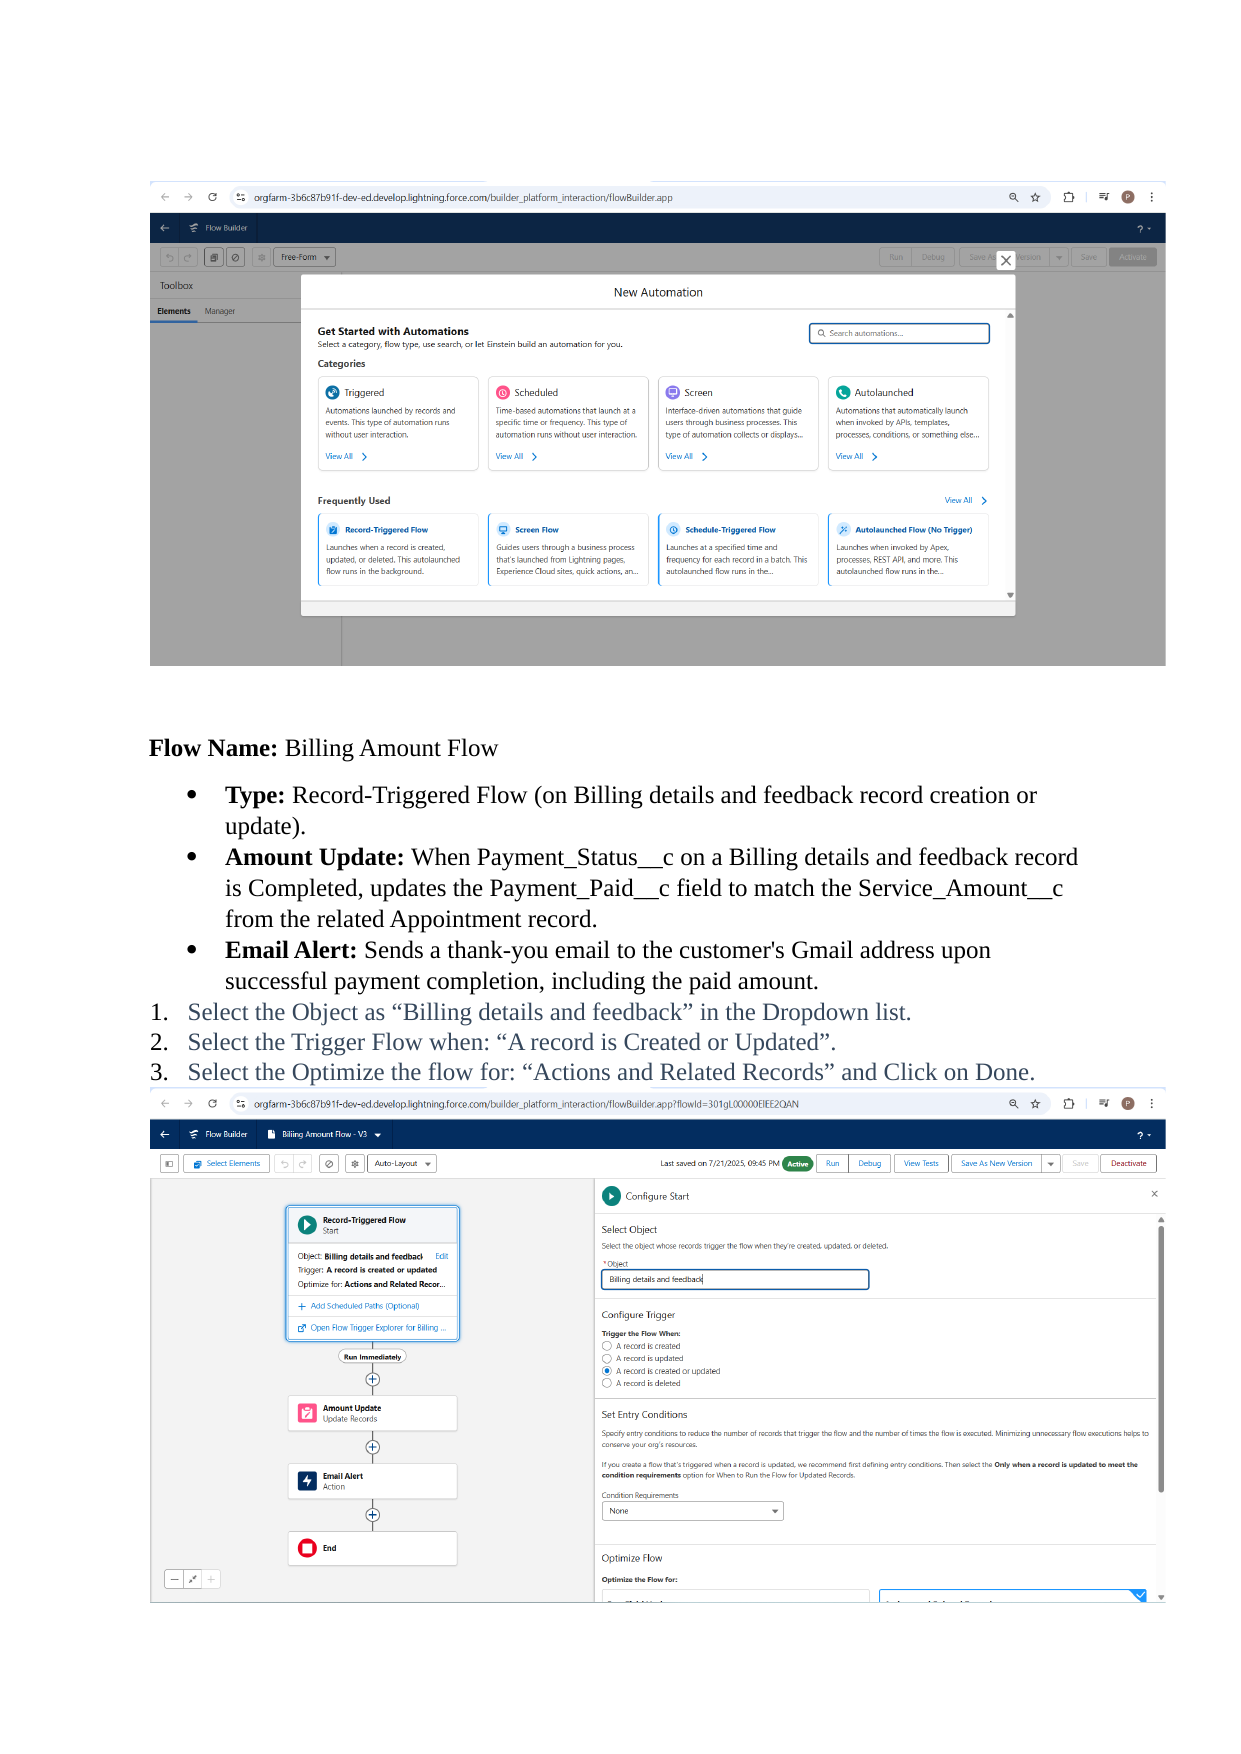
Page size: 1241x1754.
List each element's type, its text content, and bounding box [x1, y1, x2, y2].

picture [150, 1087, 1166, 1603]
list Type: Record-Triggered Flow (on Billing details and feedback record creation or update). [187, 780, 1085, 840]
list Select the Trigger Flow when: “A record is Created or Updated”. [150, 1027, 1092, 1056]
text Flow Name: Billing Amount Flow [148, 733, 1080, 761]
list Select the Optimize the flow for: “Actions and Related Records” and Click on Done. [150, 1057, 1092, 1085]
list Email Alert: Sends a thank-you email to the customer's Gmail address upon successful payment completion, including the paid amount. [187, 935, 1090, 995]
picture [150, 181, 1166, 666]
list Amount Update: When Payment_Status__c on a Billing details and feedback record is Completed, updates the Payment_Paid__c field to match the Service_Amount__c from the related Appointment record. [187, 842, 1090, 933]
list Select the Object as “Billing details and feedback” in the Dropdown list. [150, 997, 1092, 1026]
